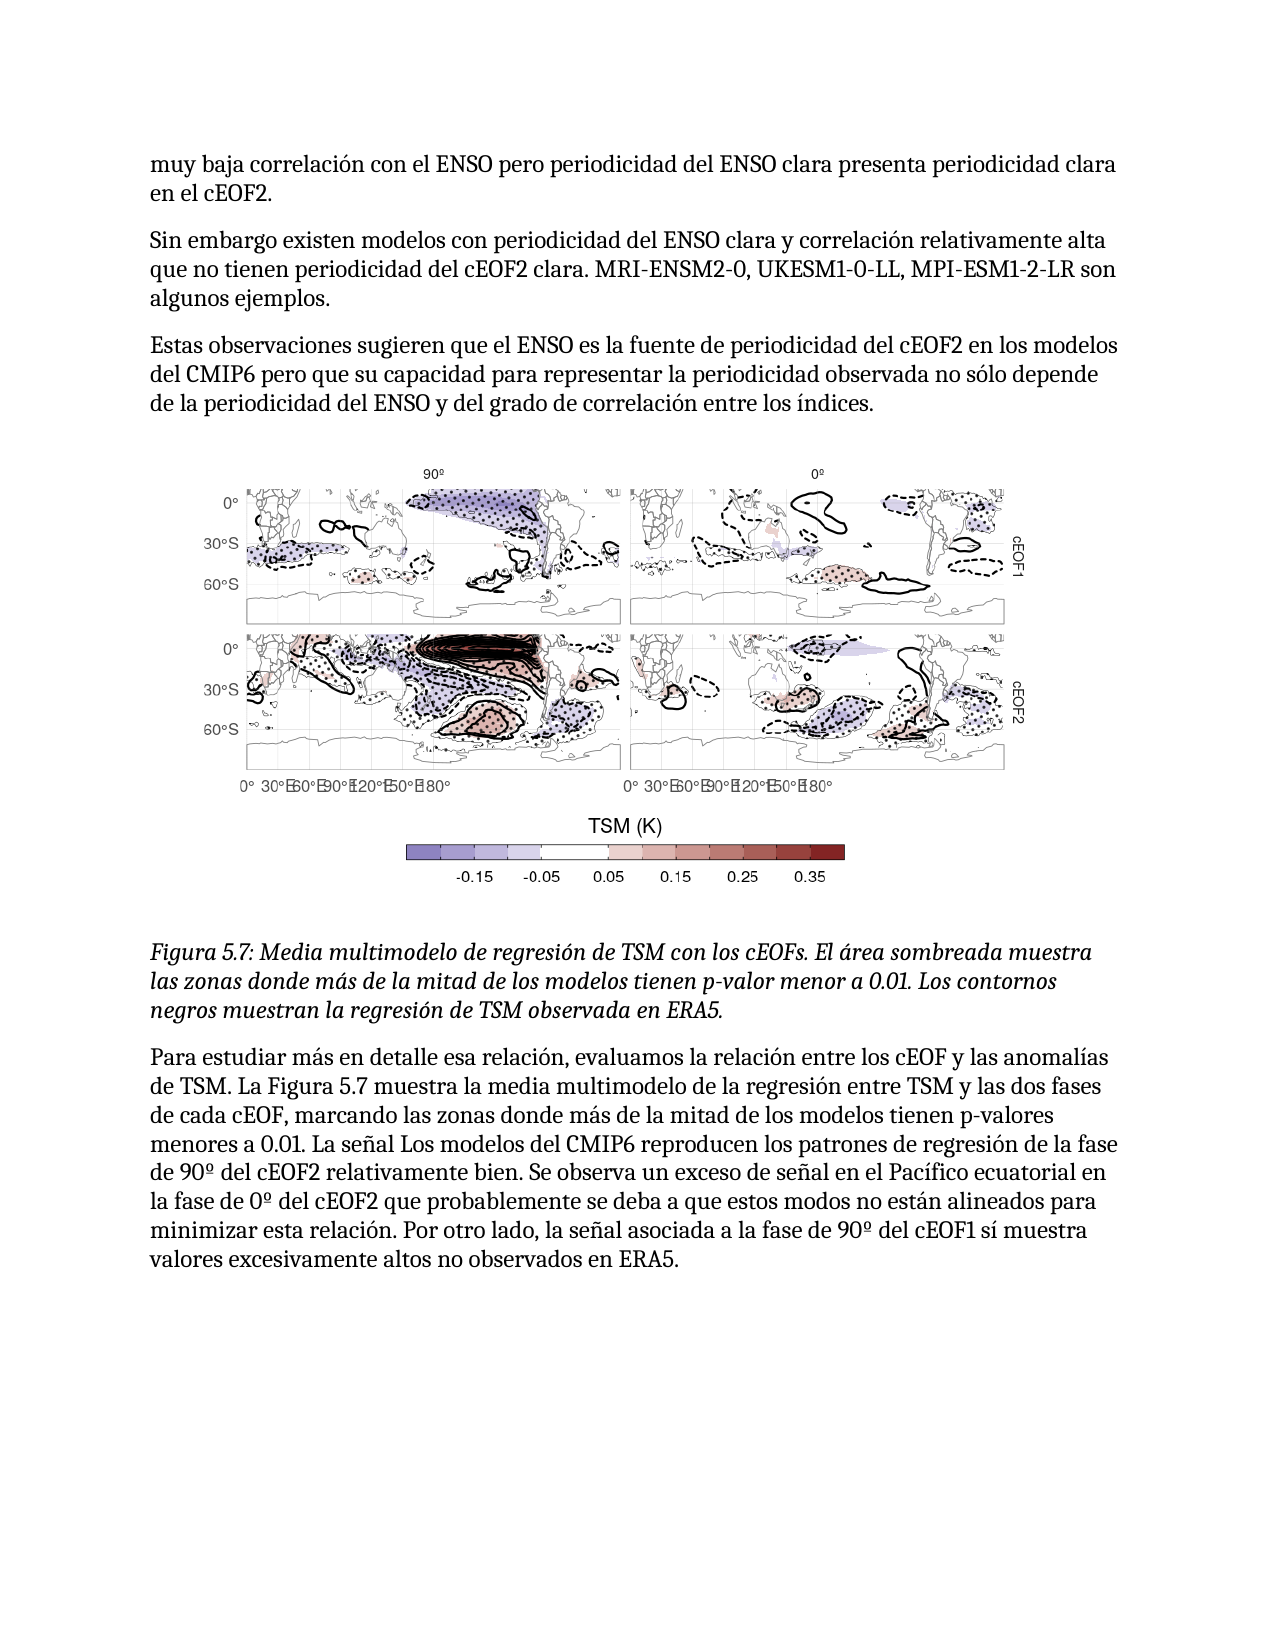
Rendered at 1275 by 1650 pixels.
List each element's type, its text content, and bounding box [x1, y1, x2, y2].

text Estas observaciones sugieren que el ENSO es la fuente de periodicidad del cEOF2 en los modelos del CMIP6 pero que su capacidad para representar la periodicidad observada no sólo depende de la periodicidad del ENSO y del grado de correlación entre los índices. [150, 331, 1125, 417]
text Figura 5.7: Media multimodelo de regresión de TSM con los cEOFs. El área sombreada muestra las zonas donde más de la mitad de los modelos tienen p-valor menor a 0.01. Los contornos negros muestran la regresión de TSM observada en ERA5. [150, 938, 1125, 1024]
text Para estudiar más en detalle esa relación, evaluamos la relación entre los cEOF y las anomalías de TSM. La Figura 5.7 muestra la media multimodelo de la regresión entre TSM y las dos fases de cada cEOF, marcando las zonas donde más de la mitad de los modelos tienen p-valores menores a 0.01. La señal Los modelos del CMIP6 reproducen los patrones de regresión de la fase de 90º del cEOF2 relativamente bien. Se observa un exceso de señal en el Pacífico ecuatorial en la fase de 0º del cEOF2 que probablemente se deba a que estos modos no están alineados para minimizar esta relación. Por otro lado, la señal asociada a la fase de 90º del cEOF1 sí muestra valores excesivamente altos no observados en ERA5. [150, 1043, 1125, 1273]
text Sin embargo existen modelos con periodicidad del ENSO clara y correlación relativamente alta que no tienen periodicidad del cEOF2 clara. MRI-ENSM2-0, UKESM1-0-LL, MPI-ESM1-2-LR son algunos ejemplos. [150, 226, 1125, 312]
picture [168, 436, 1044, 918]
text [150, 150, 1125, 207]
